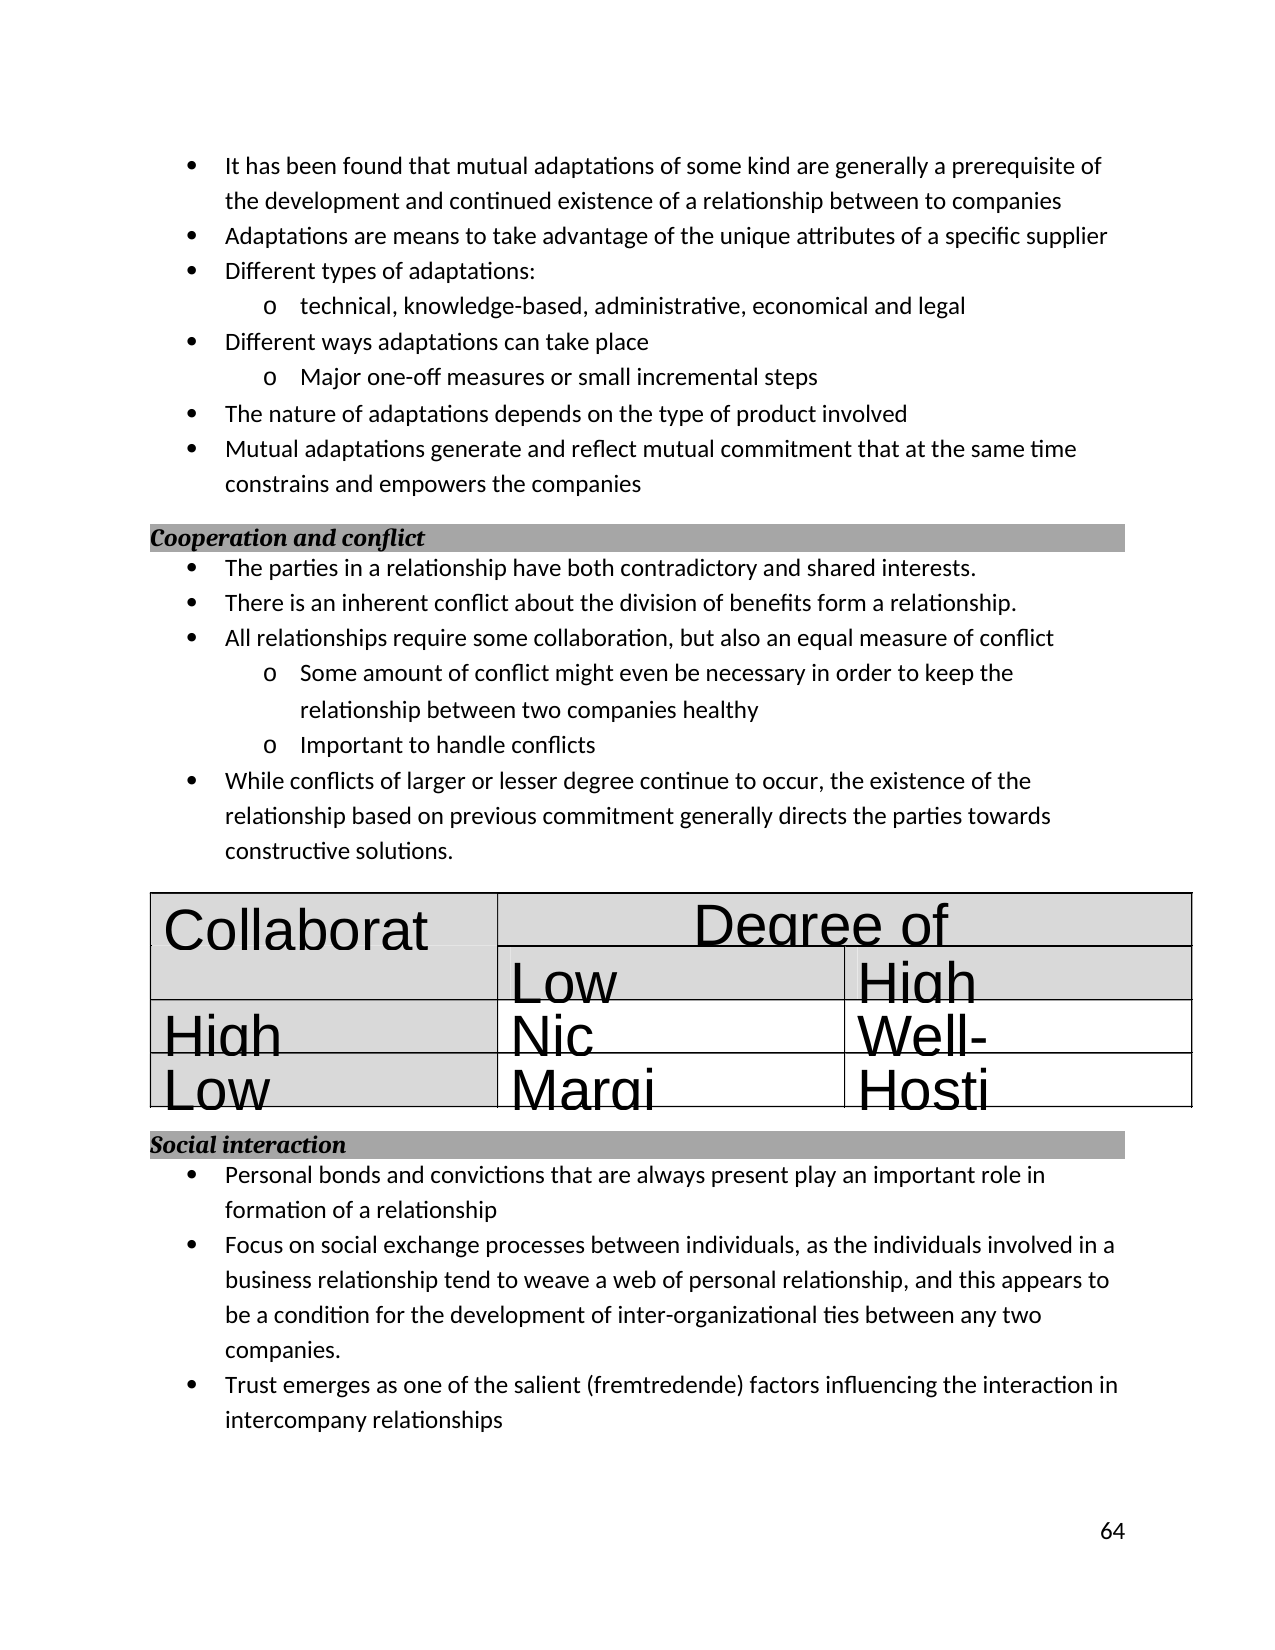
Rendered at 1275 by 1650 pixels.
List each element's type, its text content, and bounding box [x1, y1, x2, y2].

list Major one-off measures or small incremental steps [262, 361, 1125, 393]
list While conflicts of larger or lesser degree continue to occur, the existence of the relationship based on previous commitment generally directs the parties towards constructive solutions. [187, 765, 1125, 866]
list Mutual adaptations generate and reflect mutual commitment that at the same time constrains and empowers the companies [187, 433, 1125, 498]
list Some amount of conflict might even be necessary in order to keep the relationship between two companies healthy [262, 657, 1125, 724]
list Adaptations are means to take advantage of the unique attributes of a specific supplier [187, 220, 1125, 251]
subtitle Cooperation and conflict [150, 524, 1125, 552]
list Different ways adaptations can take place [187, 326, 1125, 357]
subtitle Social interaction [150, 1131, 1125, 1159]
list Different types of adaptations: [187, 255, 1125, 286]
list Focus on social exchange processes between individuals, as the individuals involved in a business relationship tend to weave a web of personal relationship, and this appears to be a condition for the development of inter-organizational ties between any two companies. [187, 1229, 1125, 1365]
list The nature of adaptations depends on the type of product involved [187, 398, 1125, 428]
list It has been found that mutual adaptations of some kind are generally a prerequisite of the development and continued existence of a relationship between to companies [187, 150, 1125, 216]
list Trust emerges as one of the salient (fremtredende) factors influencing the interaction in intercompany relationships [187, 1369, 1125, 1435]
list technical, knowledge-based, administrative, economical and legal [262, 290, 1125, 322]
list The parties in a relationship have both contradictory and shared interests. [187, 552, 1125, 583]
list Important to handle conflicts [262, 729, 1125, 761]
list Personal bonds and convictions that are always present play an important role in formation of a relationship [187, 1159, 1125, 1225]
list There is an inherent conflict about the division of benefits form a relationship. [187, 587, 1125, 618]
list All relationships require some collaboration, but also an equal measure of conflict [187, 622, 1125, 653]
